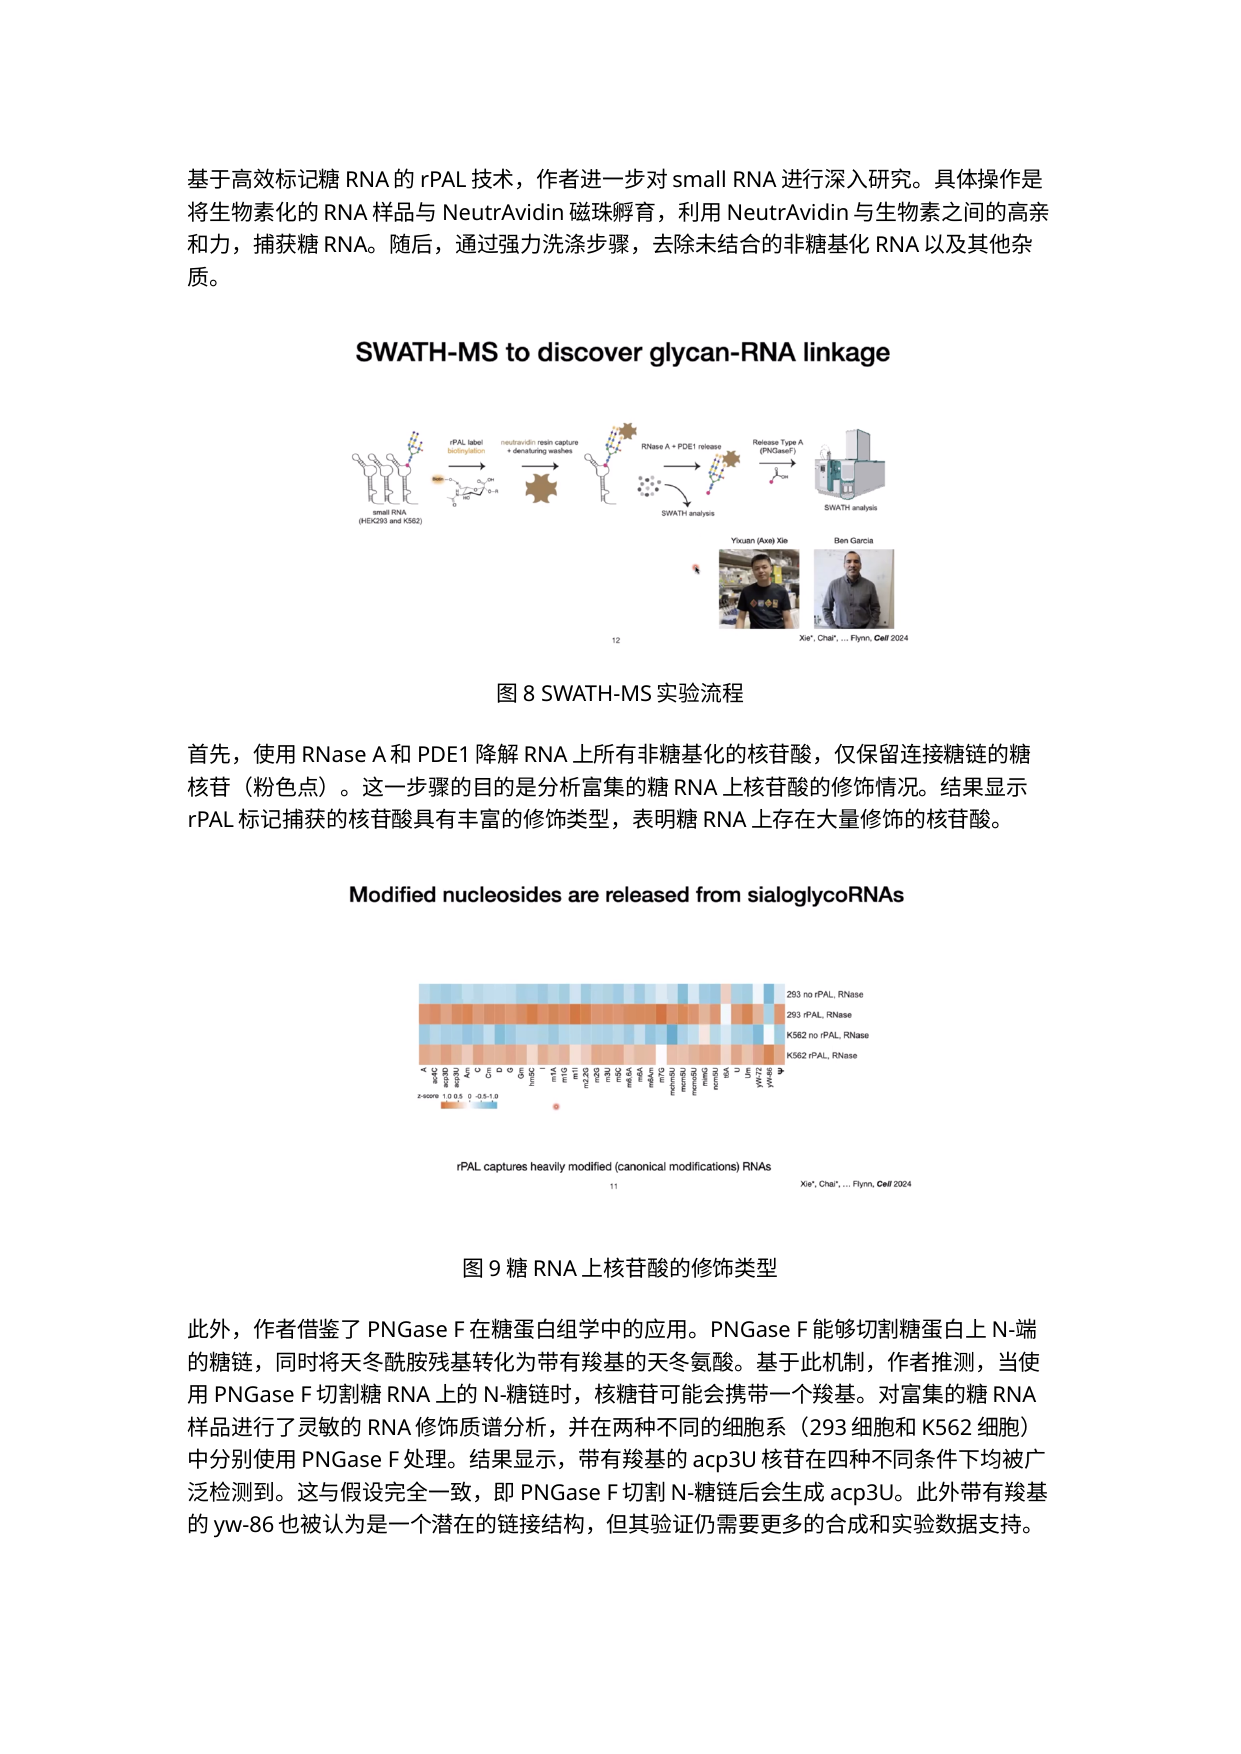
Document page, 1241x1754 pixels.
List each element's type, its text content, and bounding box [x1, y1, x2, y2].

text 此外，作者借鉴了PNGase F在糖蛋白组学中的应用。PNGase F能够切割糖蛋白上N-端的糖链，同时将天冬酰胺残基转化为带有羧基的天冬氨酸。基于此机制，作者推测，当使用PNGase F切割糖RNA上的N-糖链时，核糖苷可能会携带一个羧基。对富集的糖RNA样品进行了灵敏的RNA修饰质谱分析，并在两种不同的细胞系（293细胞和K562细胞）中分别使用PNGase F处理。结果显示，带有羧基的acp3U核苷在四种不同条件下均被广泛检测到。这与假设完全一致，即PNGase F切割N-糖链后会生成acp3U。此外带有羧基的yw-86也被认为是一个潜在的链接结构，但其验证仍需要更多的合成和实验数据支持。 [187, 1312, 1053, 1539]
text 基于高效标记糖RNA的rPAL技术，作者进一步对small RNA进行深入研究。具体操作是将生物素化的RNA样品与NeutrAvidin磁珠孵育，利用NeutrAvidin与生物素之间的高亲和力，捕获糖RNA。随后，通过强力洗涤步骤，去除未结合的非糖基化RNA以及其他杂质。 [187, 162, 1053, 292]
text 首先，使用RNase A和PDE1降解RNA上所有非糖基化的核苷酸，仅保留连接糖链的糖核苷（粉色点）。这一步骤的目的是分析富集的糖RNA上核苷酸的修饰情况。结果显示rPAL标记捕获的核苷酸具有丰富的修饰类型，表明糖RNA上存在大量修饰的核苷酸。 [187, 737, 1053, 834]
text 图9 糖RNA上核苷酸的修饰类型 [187, 1250, 1053, 1283]
picture [325, 321, 916, 646]
text 图8 SWATH-MS实验流程 [187, 675, 1053, 708]
picture [325, 863, 916, 1194]
